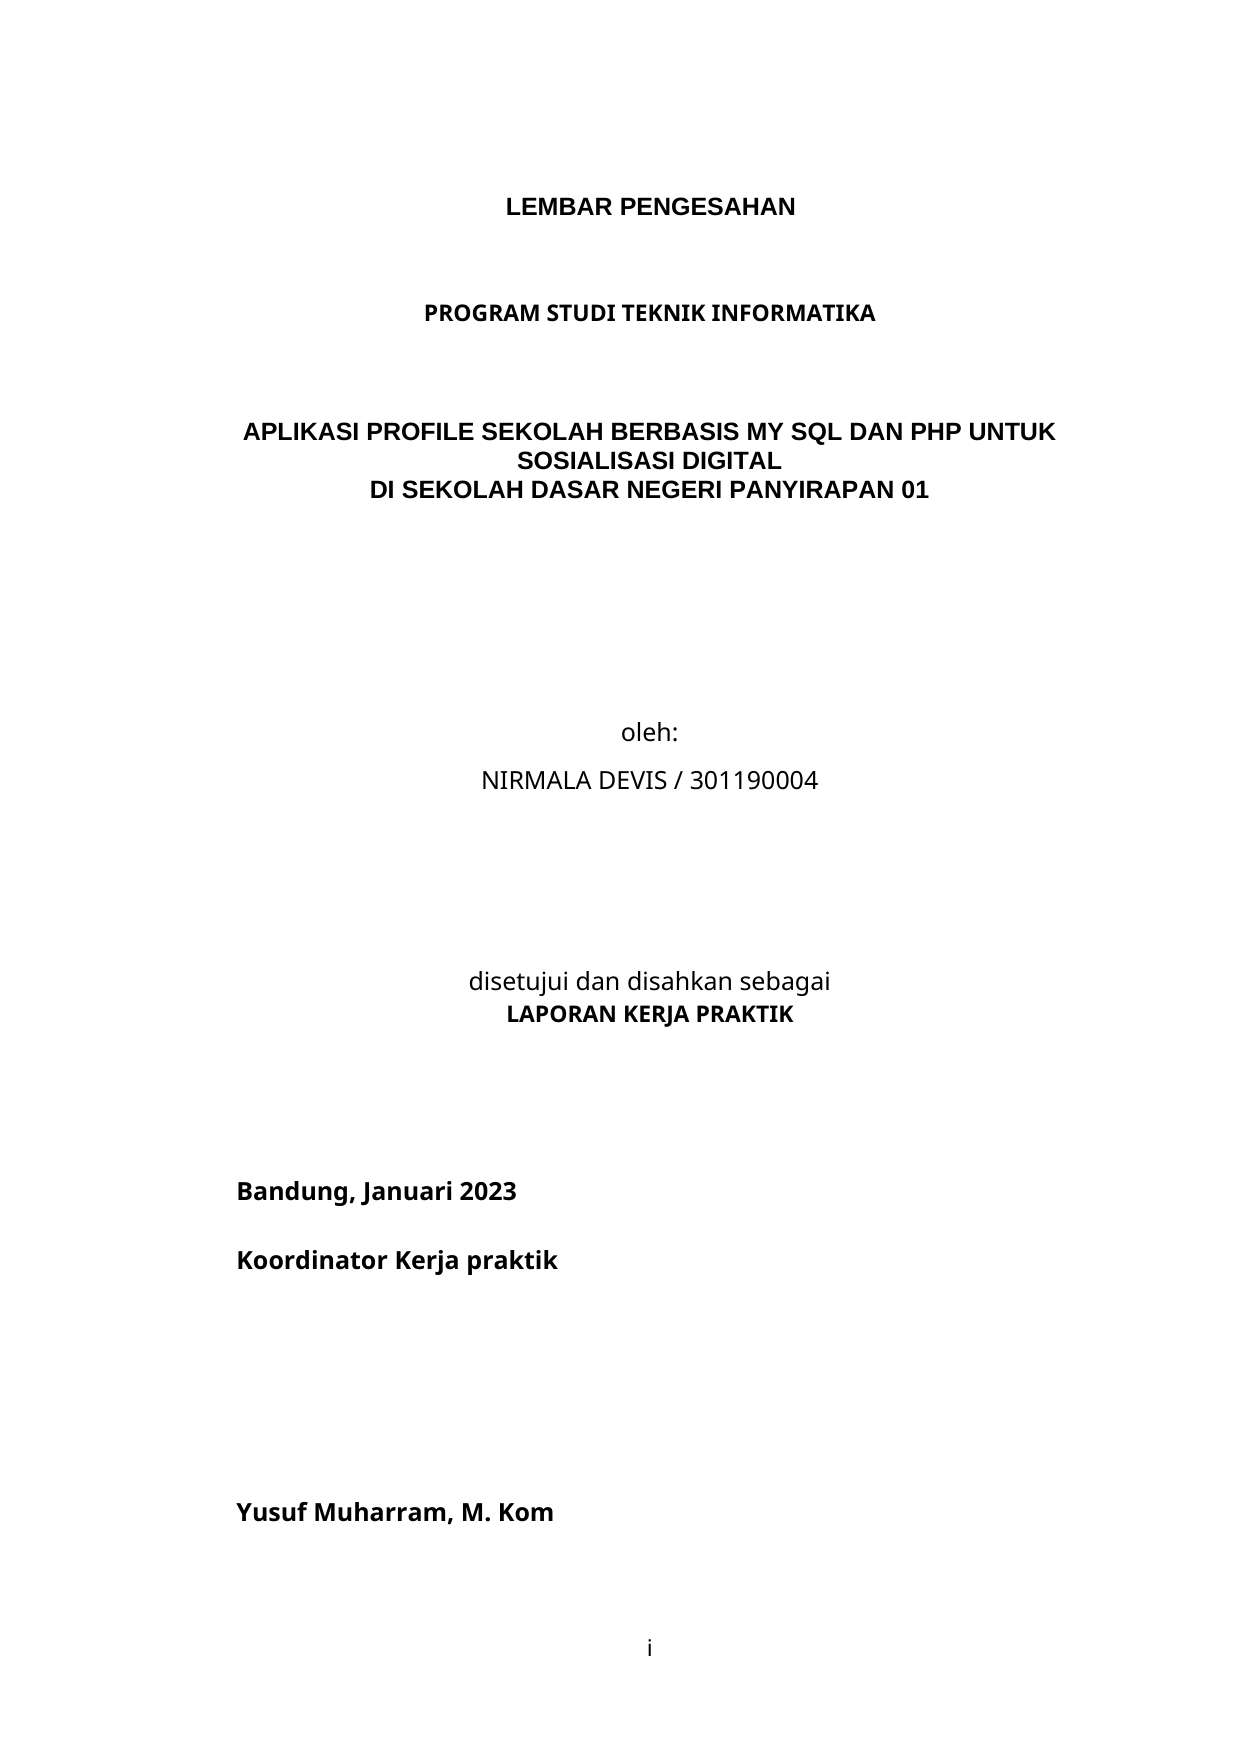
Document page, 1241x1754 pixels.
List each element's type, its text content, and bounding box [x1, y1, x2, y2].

text DI SEKOLAH DASAR NEGERI PANYIRAPAN 01 [236, 475, 1063, 504]
text oleh: [236, 715, 1063, 749]
text LAPORAN KERJA PRAKTIK [236, 998, 1063, 1029]
text APLIKASI PROFILE SEKOLAH BERBASIS MY SQL DAN PHP UNTUK SOSIALISASI DIGITAL [236, 417, 1063, 475]
text PROGRAM STUDI TEKNIK INFORMATIKA [236, 297, 1063, 328]
text disetujui dan disahkan sebagai [236, 964, 1063, 998]
subtitle LEMBAR PENGESAHAN [238, 192, 1063, 221]
text NIRMALA DEVIS / 301190004 [236, 763, 1063, 797]
text Koordinator Kerja praktik [236, 1243, 1063, 1277]
text Yusuf Muharram, M. Kom [236, 1495, 1063, 1529]
text Bandung, Januari 2023 [236, 1173, 1063, 1207]
